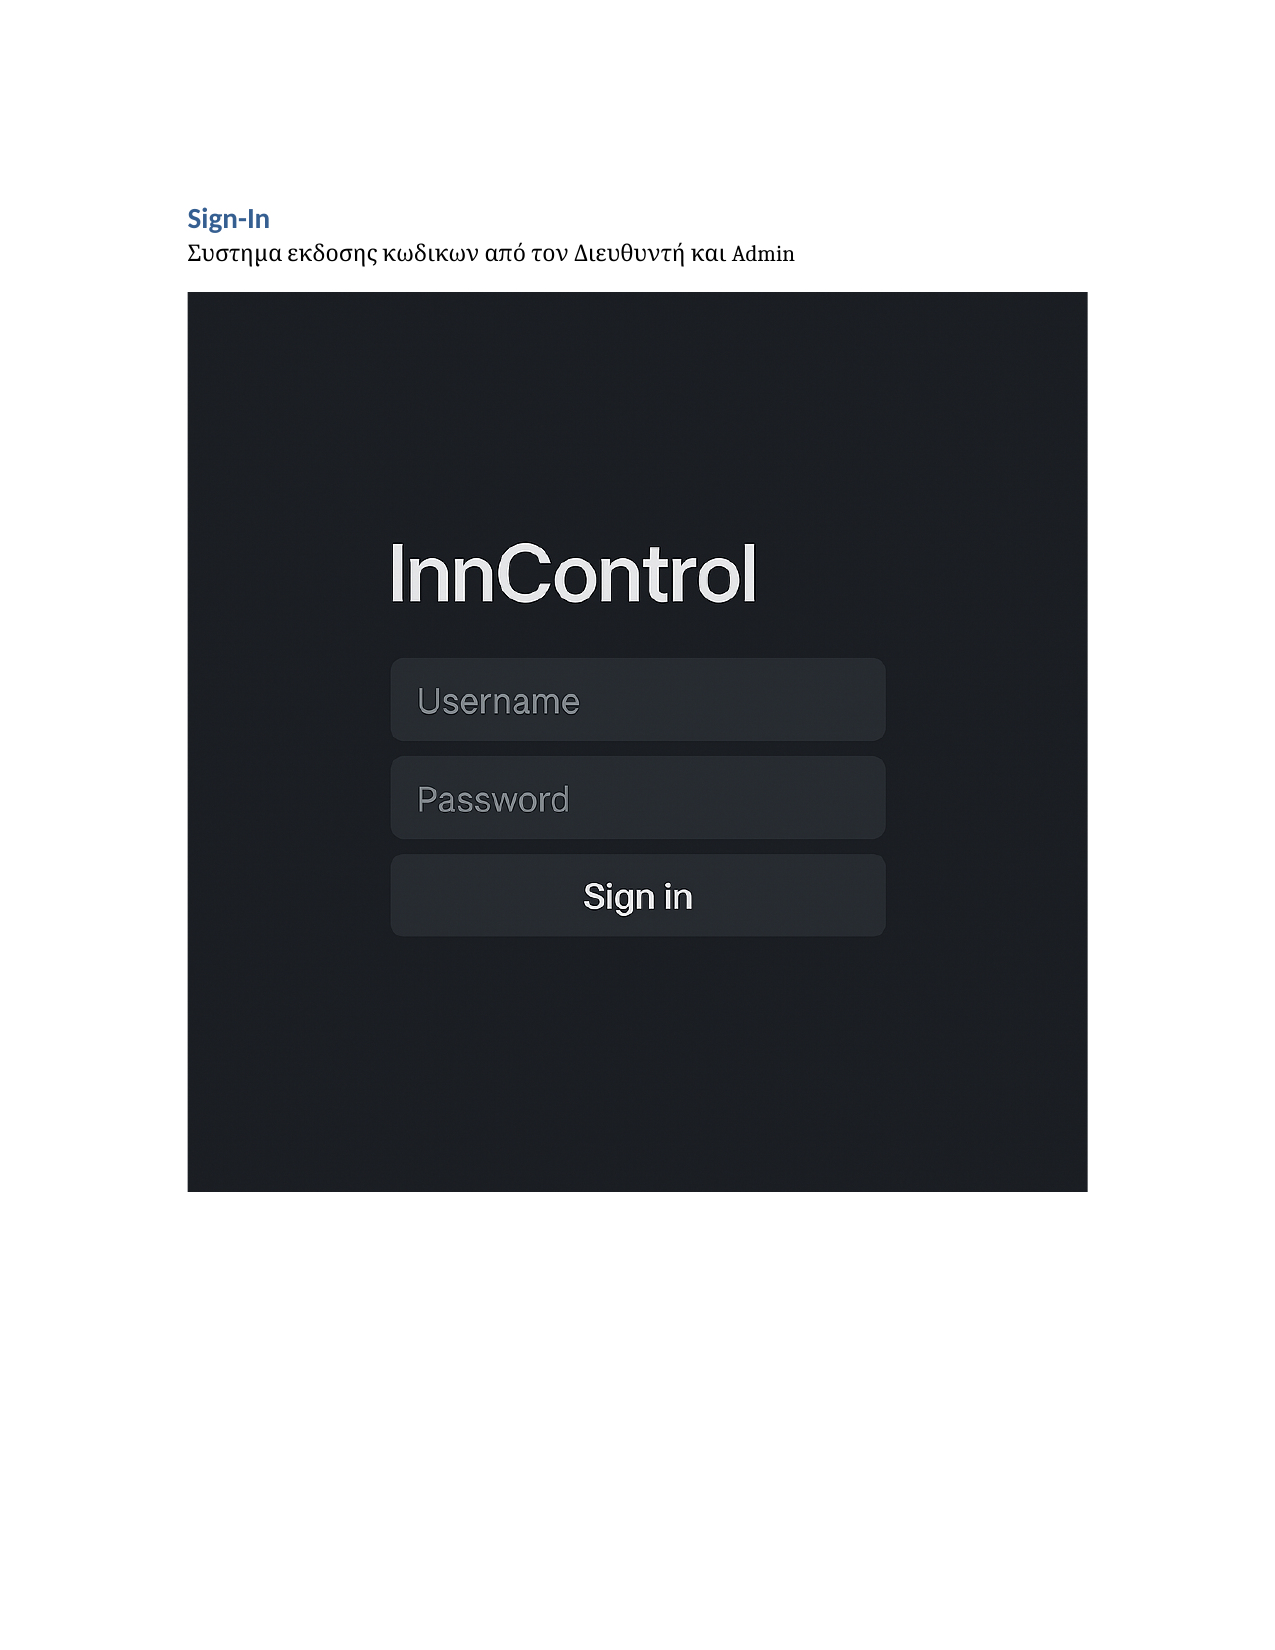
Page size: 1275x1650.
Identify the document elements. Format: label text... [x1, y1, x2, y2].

picture [187, 292, 1088, 1192]
subtitle Sign-In [187, 200, 1087, 236]
text Συστημα εκδοσης κωδικων από τον Διευθυντή και Admin [187, 241, 1087, 267]
